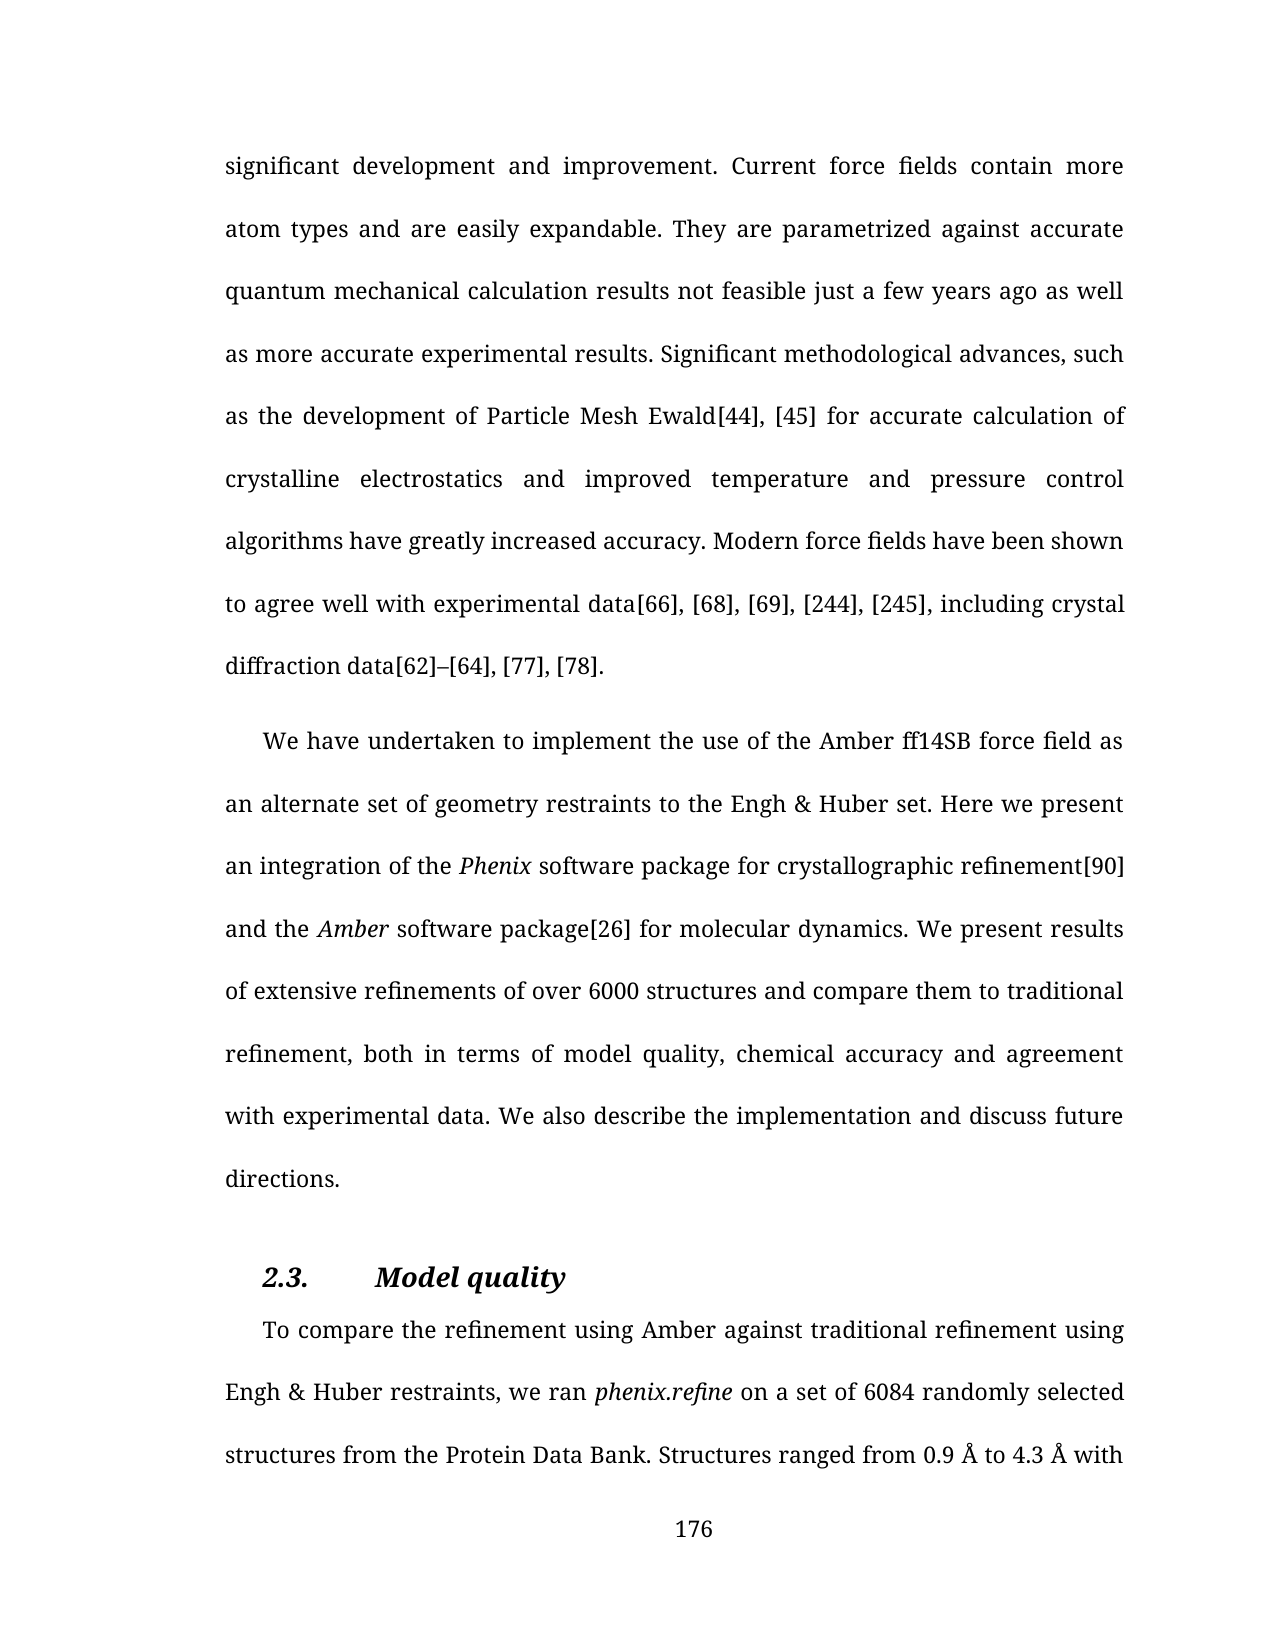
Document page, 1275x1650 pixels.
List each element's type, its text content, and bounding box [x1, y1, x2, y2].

subtitle Model quality [225, 1258, 1125, 1295]
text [225, 1314, 1125, 1470]
text We have undertaken to implement the use of the Amber ff14SB force field as an alternate set of geometry restraints to the Engh & Huber set. Here we present an integration of the Phenix software package for crystallographic refinement[90] and the Amber software package[26] for molecular dynamics. We present results of extensive refinements of over 6000 structures and compare them to traditional refinement, both in terms of model quality, chemical accuracy and agreement with experimental data. We also describe the implementation and discuss future directions. [225, 725, 1125, 1194]
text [225, 150, 1125, 681]
